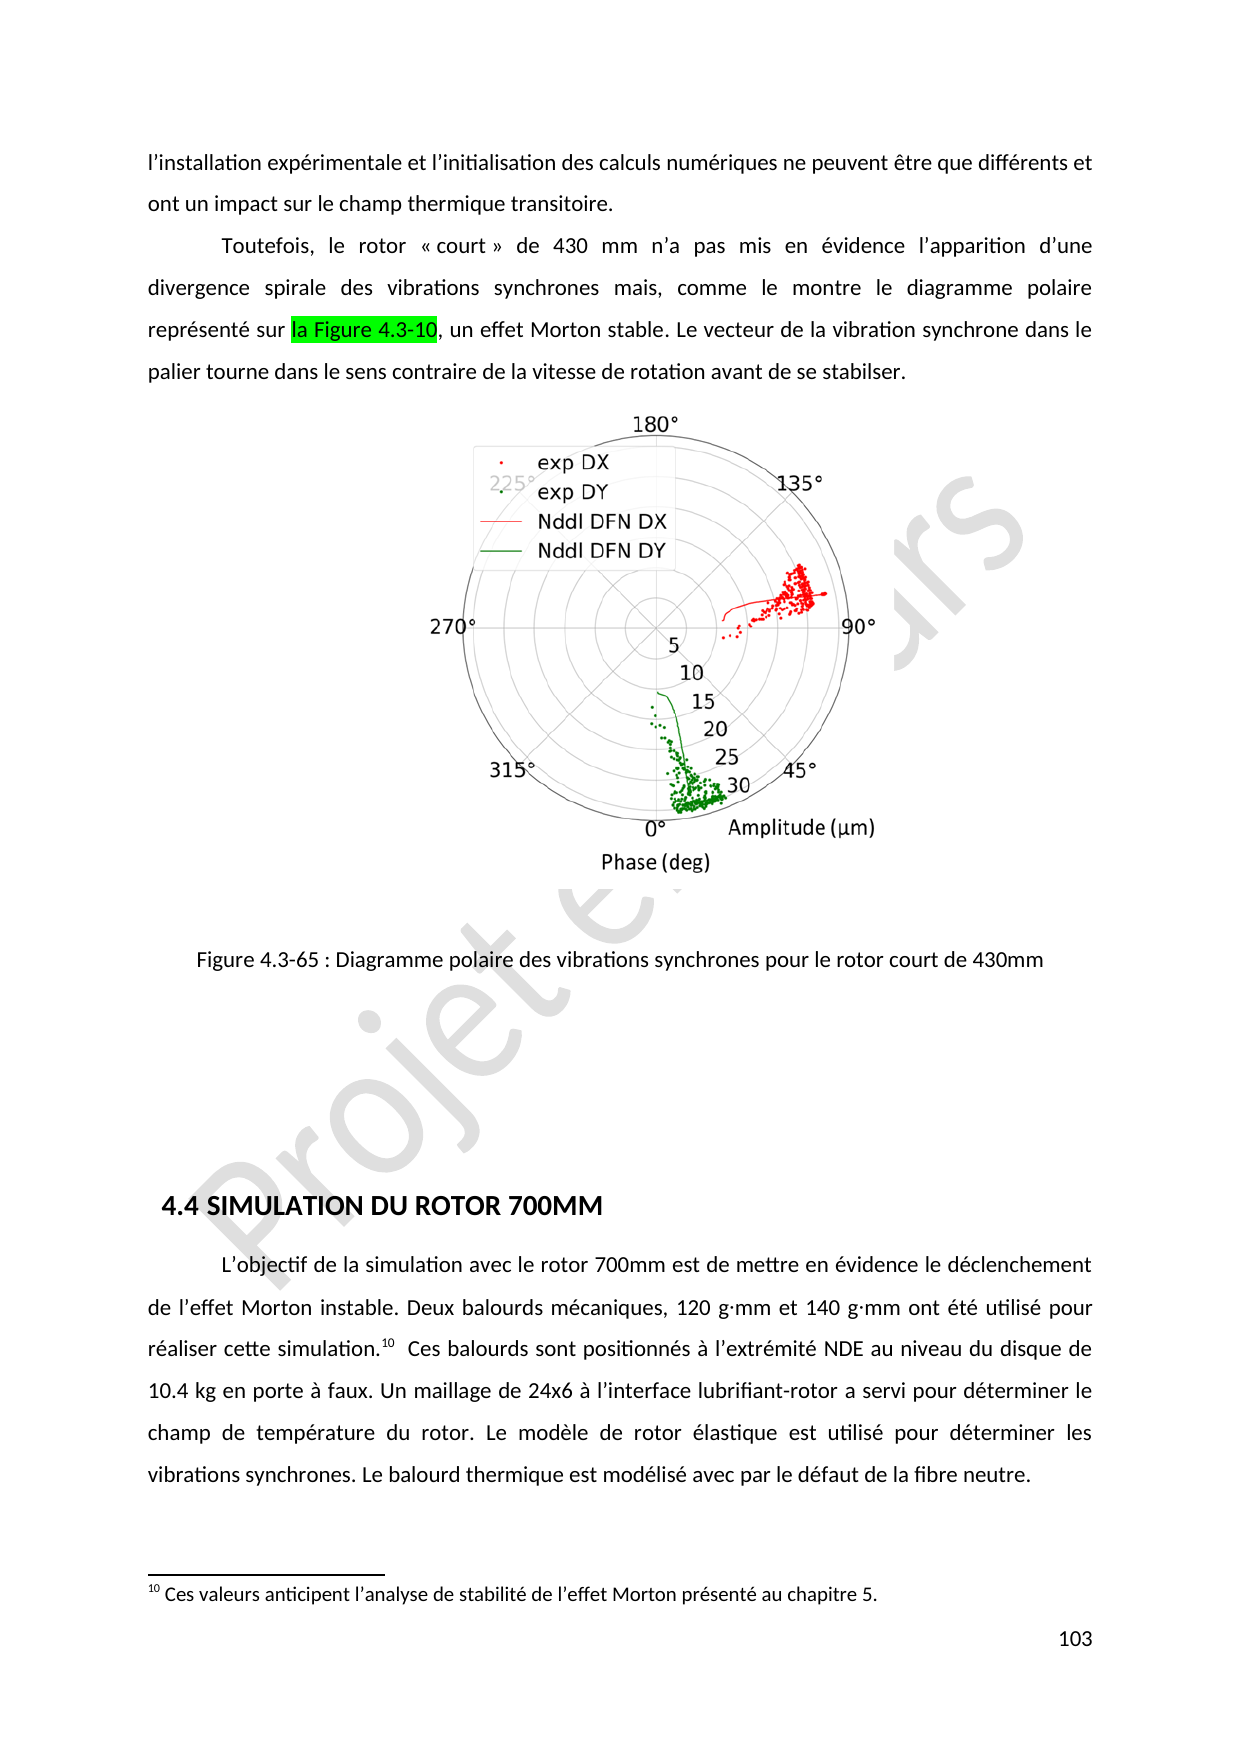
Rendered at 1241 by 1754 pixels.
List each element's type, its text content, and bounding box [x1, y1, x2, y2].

picture [419, 399, 895, 889]
subtitle Simulation du rotor 700mm [161, 1187, 1093, 1223]
text L’objectif de la simulation avec le rotor 700mm est de mettre en évidence le déclenchement de l’effet Morton instable. Deux balourds mécaniques, 120 g∙mm et 140 g∙mm ont été utilisé pour réaliser cette simulation. Ces balourds sont positionnés à l’extrémité NDE au niveau du disque de 10.4 kg en porte à faux. Un maillage de 24x6 à l’interface lubrifiant-rotor a servi pour déterminer le champ de température du rotor. Le modèle de rotor élastique est utilisé pour déterminer les vibrations synchrones. Le balourd thermique est modélisé avec par le défaut de la fibre neutre. [148, 1251, 1093, 1488]
text Toutefois, le rotor « court » de 430 mm n’a pas mis en évidence l’apparition d’une divergence spirale des vibrations synchrones mais, comme le montre le diagramme polaire représenté sur la Figure 4.3-10, un effet Morton stable. Le vecteur de la vibration synchrone dans le palier tourne dans le sens contraire de la vitesse de rotation avant de se stabilser. [148, 232, 1093, 386]
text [148, 148, 1093, 218]
